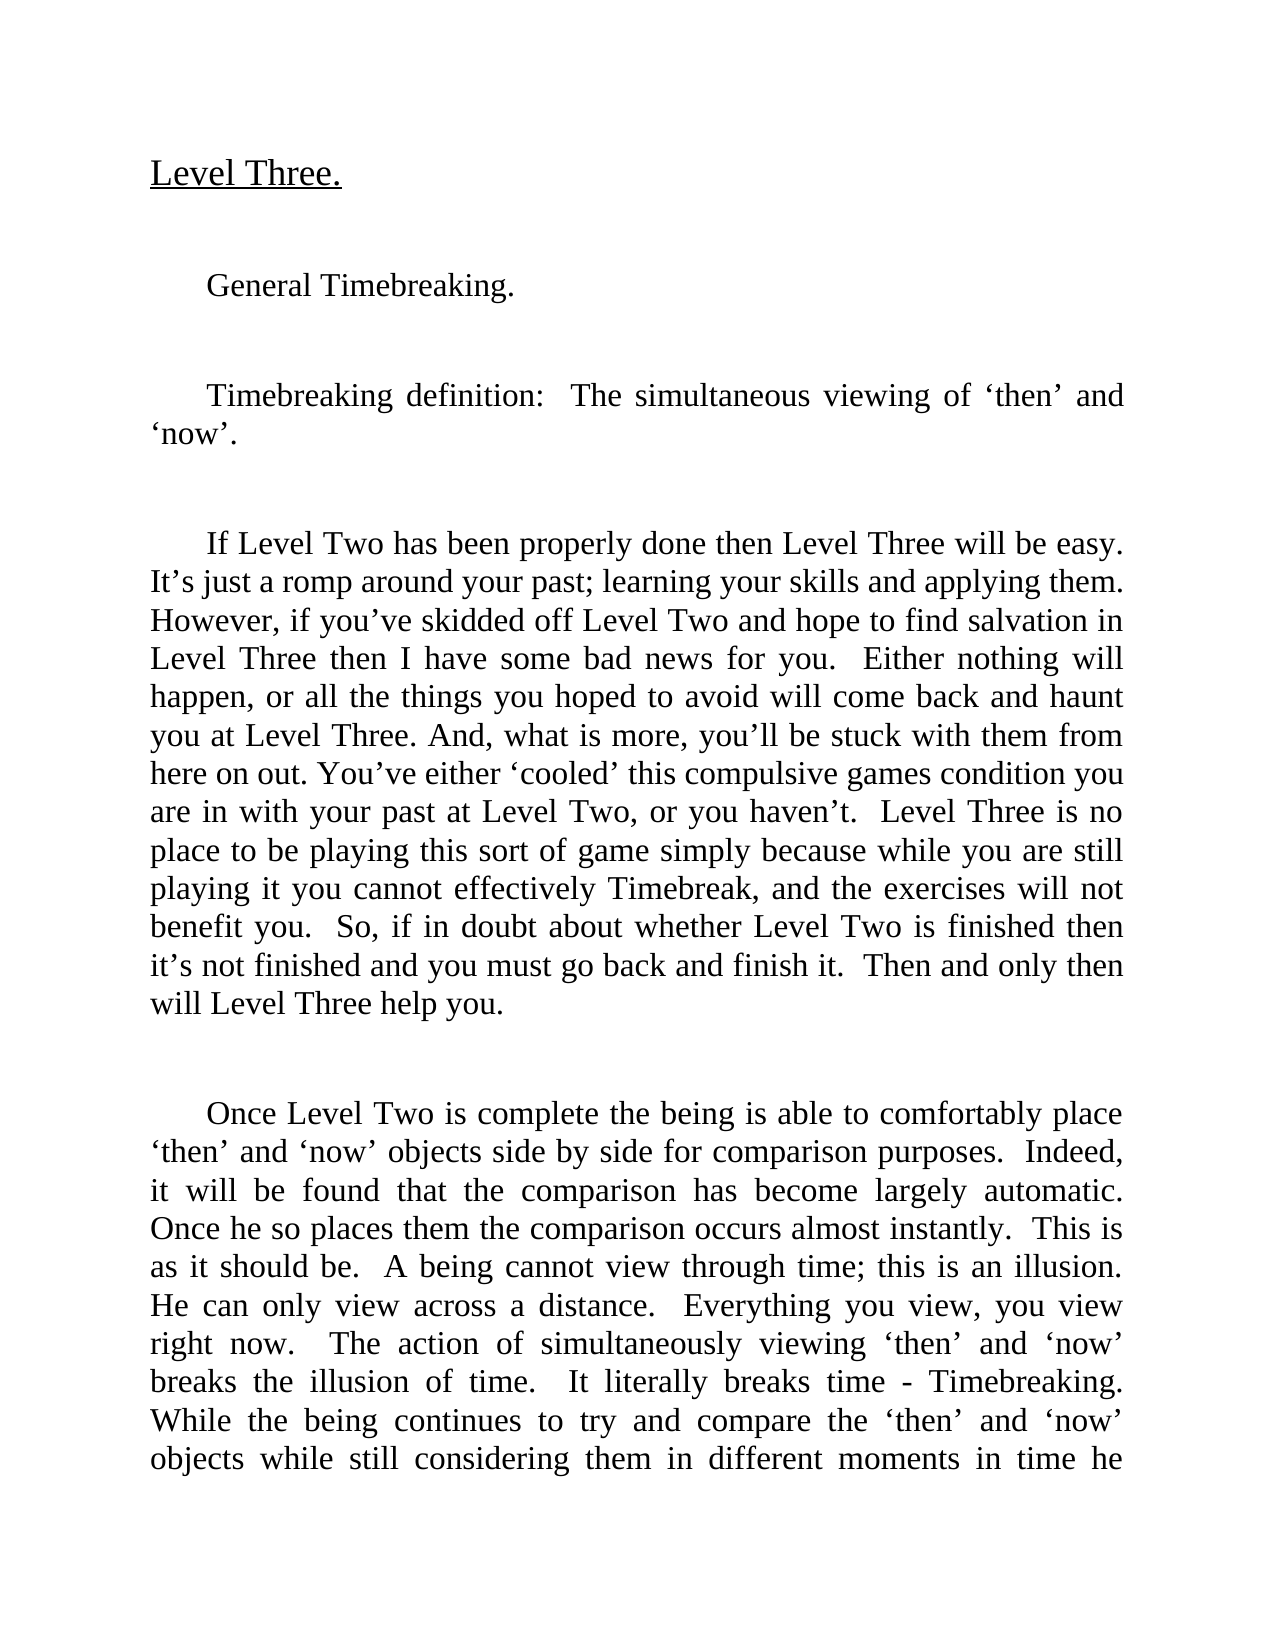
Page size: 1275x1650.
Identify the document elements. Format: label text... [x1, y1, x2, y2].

text General Timebreaking. [150, 265, 1125, 303]
text Level Three. [150, 150, 1125, 193]
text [150, 1093, 1125, 1476]
text Timebreaking definition: The simultaneous viewing of ‘then’ and ‘now’. [150, 375, 1125, 451]
text If Level Two has been properly done then Level Three will be easy. It’s just a romp around your past; learning your skills and applying them. However, if you’ve skidded off Level Two and hope to find salvation in Level Three then I have some bad news for you. Either nothing will happen, or all the things you hoped to avoid will come back and haunt you at Level Three. And, what is more, you’ll be stuck with them from here on out. You’ve either ‘cooled’ this compulsive games condition you are in with your past at Level Two, or you haven’t. Level Three is no place to be playing this sort of game simply because while you are still playing it you cannot effectively Timebreak, and the exercises will not benefit you. So, if in doubt about whether Level Two is finished then it’s not finished and you must go back and finish it. Then and only then will Level Three help you. [150, 523, 1125, 1021]
